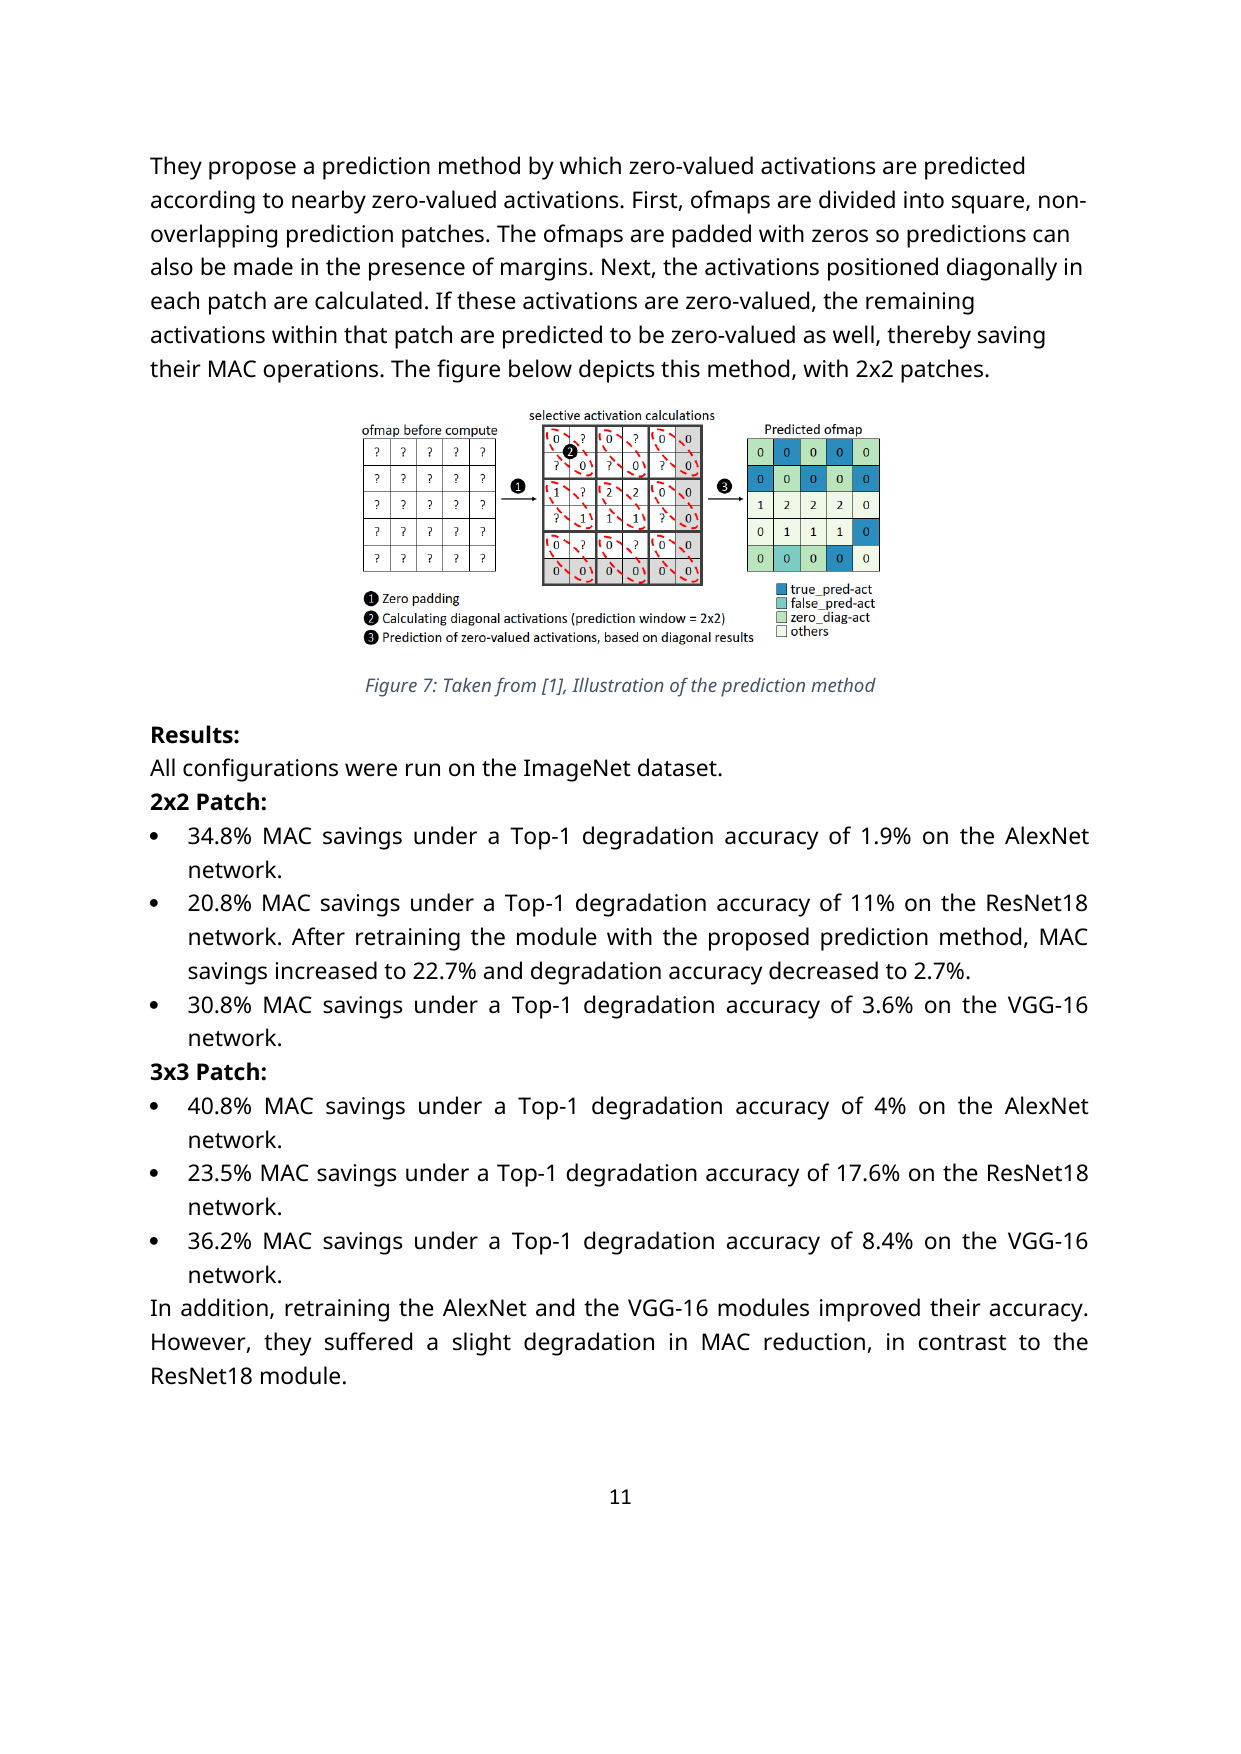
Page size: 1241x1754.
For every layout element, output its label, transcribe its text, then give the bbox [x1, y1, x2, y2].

list 40.8% MAC savings under a Top-1 degradation accuracy of 4% on the AlexNet network. [150, 1090, 1090, 1155]
text They propose a prediction method by which zero-valued activations are predicted according to nearby zero-valued activations. First, ofmaps are divided into square, non-overlapping prediction patches. The ofmaps are padded with zeros so predictions can also be made in the presence of margins. Next, the activations positioned diagonally in each patch are calculated. If these activations are zero-valued, the remaining activations within that patch are predicted to be zero-valued as well, thereby saving their MAC operations. The figure below depicts this method, with 2x2 patches. [150, 150, 1090, 384]
picture [345, 402, 895, 654]
list 23.5% MAC savings under a Top-1 degradation accuracy of 17.6% on the ResNet18 network. [150, 1157, 1090, 1222]
text In addition, retraining the AlexNet and the VGG-16 modules improved their accuracy. However, they suffered a slight degradation in MAC reduction, in contrast to the ResNet18 module. [150, 1292, 1090, 1391]
list 30.8% MAC savings under a Top-1 degradation accuracy of 3.6% on the VGG-16 network. [150, 988, 1090, 1053]
list 36.2% MAC savings under a Top-1 degradation accuracy of 8.4% on the VGG-16 network. [150, 1225, 1090, 1290]
list 34.8% MAC savings under a Top-1 degradation accuracy of 1.9% on the AlexNet network. [150, 820, 1090, 885]
text All configurations were run on the ImageNet dataset. [150, 752, 1090, 783]
list 20.8% MAC savings under a Top-1 degradation accuracy of 11% on the ResNet18 network. After retraining the module with the proposed prediction method, MAC savings increased to 22.7% and degradation accuracy decreased to 2.7%. [150, 887, 1090, 986]
text 2x2 Patch: [150, 786, 1090, 817]
text Results: [150, 718, 1090, 750]
text Figure 7: Taken from , Illustration of the prediction method [150, 672, 1090, 698]
text 3x3 Patch: [150, 1056, 1090, 1087]
